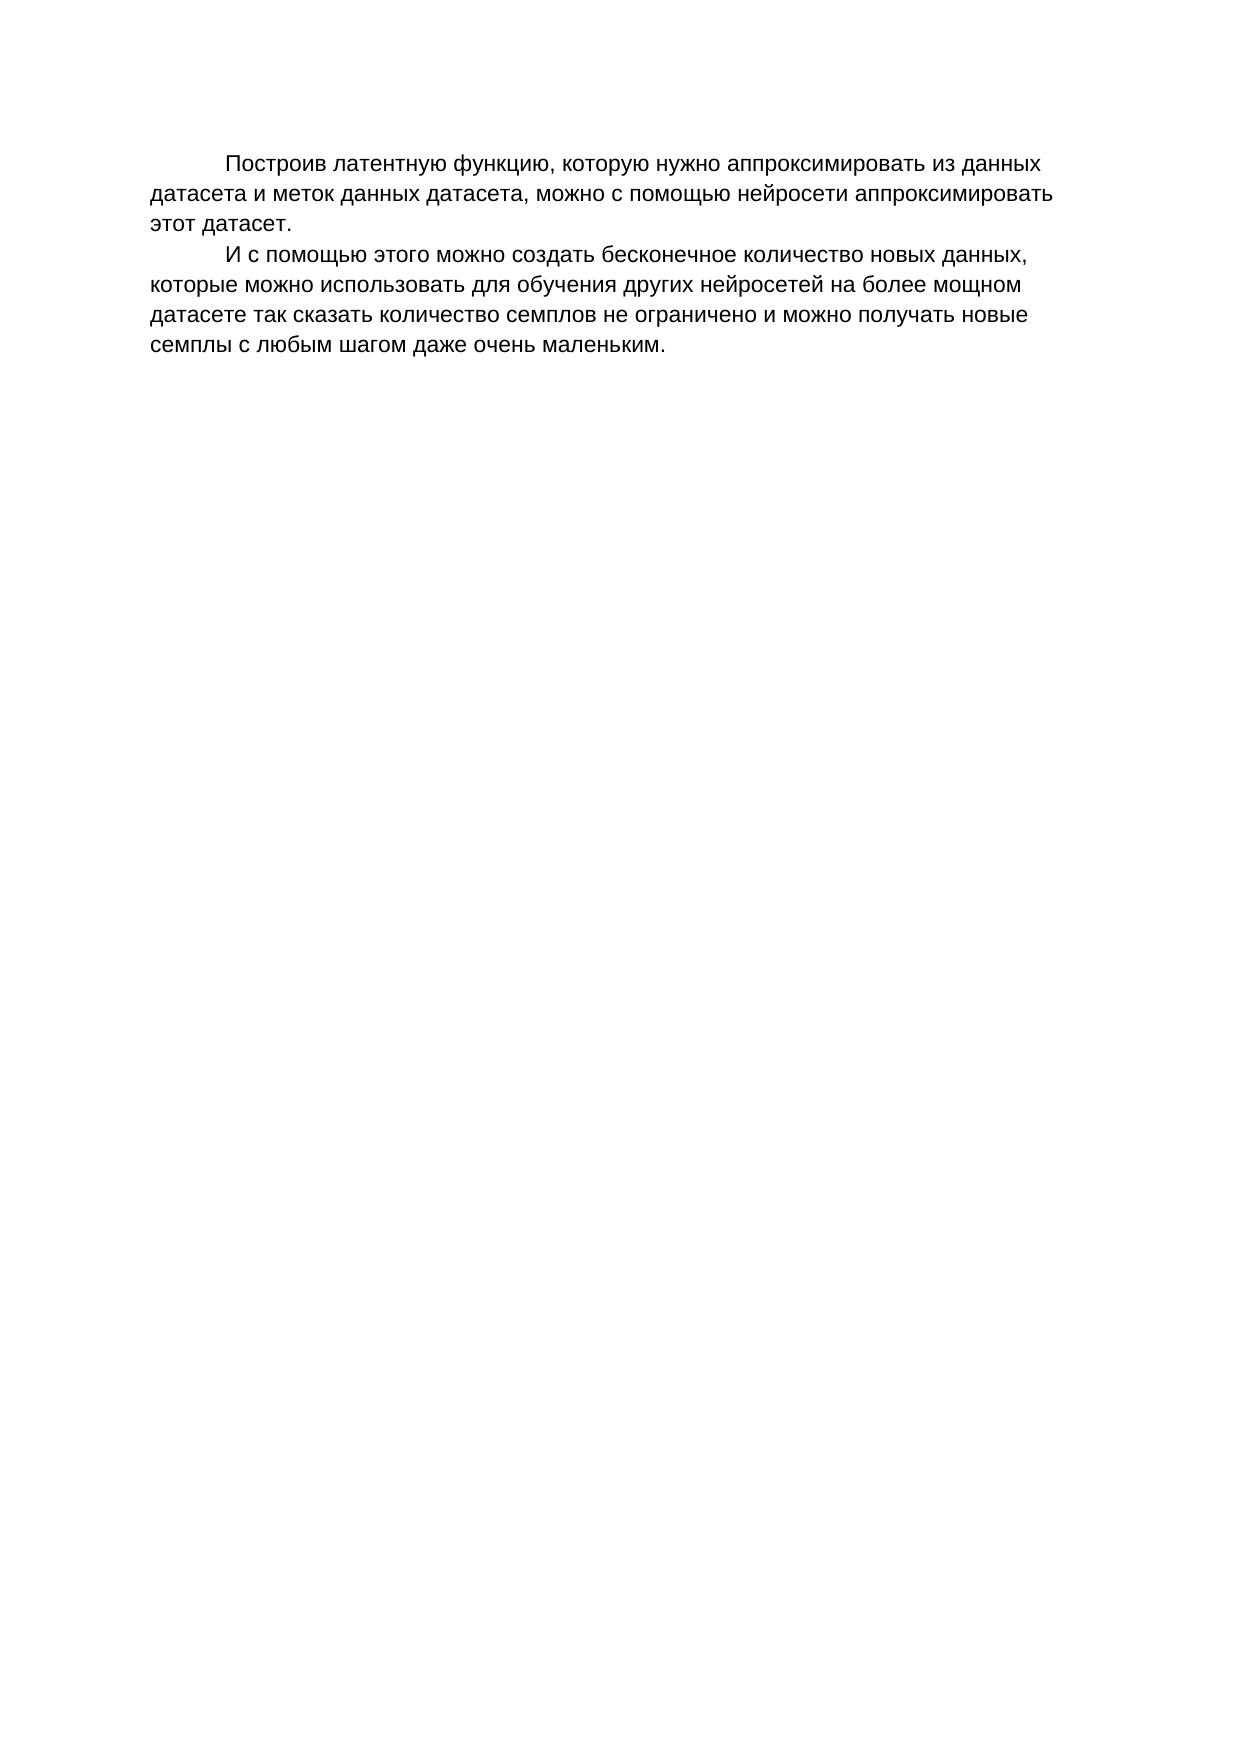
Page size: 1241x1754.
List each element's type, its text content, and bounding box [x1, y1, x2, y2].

text И с помощью этого можно создать бесконечное количество новых данных, которые можно использовать для обучения других нейросетей на более мощном датасете так сказать количество семплов не ограничено и можно получать новые семплы с любым шагом даже очень маленьким. [150, 241, 1090, 358]
text Построив латентную функцию, которую нужно аппроксимировать из данных датасета и меток данных датасета, можно с помощью нейросети аппроксимировать этот датасет. [150, 150, 1090, 237]
